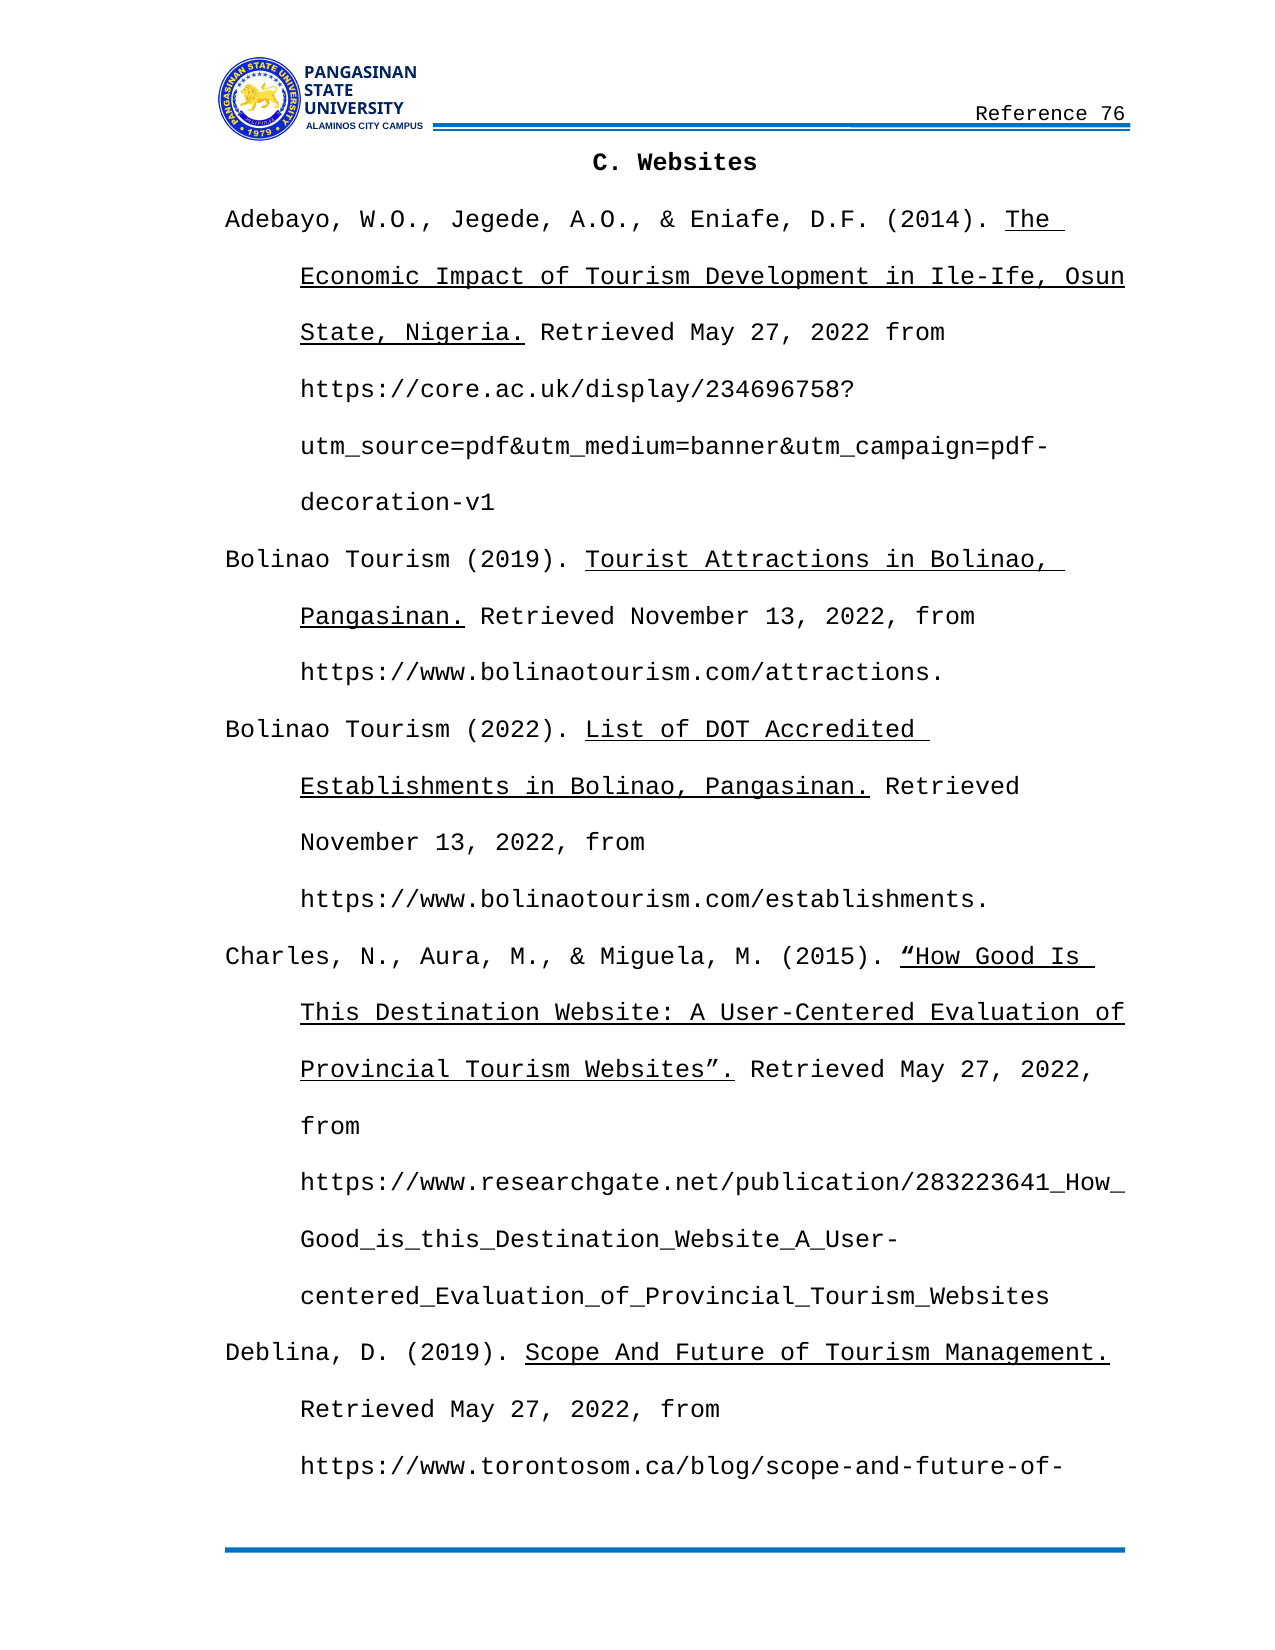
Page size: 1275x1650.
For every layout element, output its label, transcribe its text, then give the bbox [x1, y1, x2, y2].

text C. Websites [225, 150, 1125, 178]
text Charles, N., Aura, M., & Miguela, M. (2015). “How Good Is This Destination Website: A User-Centered Evaluation of Provincial Tourism Websites”. Retrieved May 27, 2022, from https://www.researchgate.net/publication/283223641_How_Good_is_this_Destination_Website_A_User-centered_Evaluation_of_Provincial_Tourism_Websites [225, 943, 1125, 1312]
text Bolinao Tourism (2019). Tourist Attractions in Bolinao, Pangasinan. Retrieved November 13, 2022, from https://www.bolinaotourism.com/attractions. [225, 547, 1125, 688]
picture [218, 57, 301, 141]
text Adebayo, W.O., Jegede, A.O., & Eniafe, D.F. (2014). The Economic Impact of Tourism Development in Ile-Ife, Osun State, Nigeria. Retrieved May 27, 2022 from https://core.ac.uk/display/234696758?utm_source=pdf&utm_medium=banner&utm_campaign=pdf-decoration-v1 [225, 207, 1125, 518]
text Bolinao Tourism (2022). List of DOT Accredited Establishments in Bolinao, Pangasinan. Retrieved November 13, 2022, from https://www.bolinaotourism.com/establishments. [225, 717, 1125, 915]
